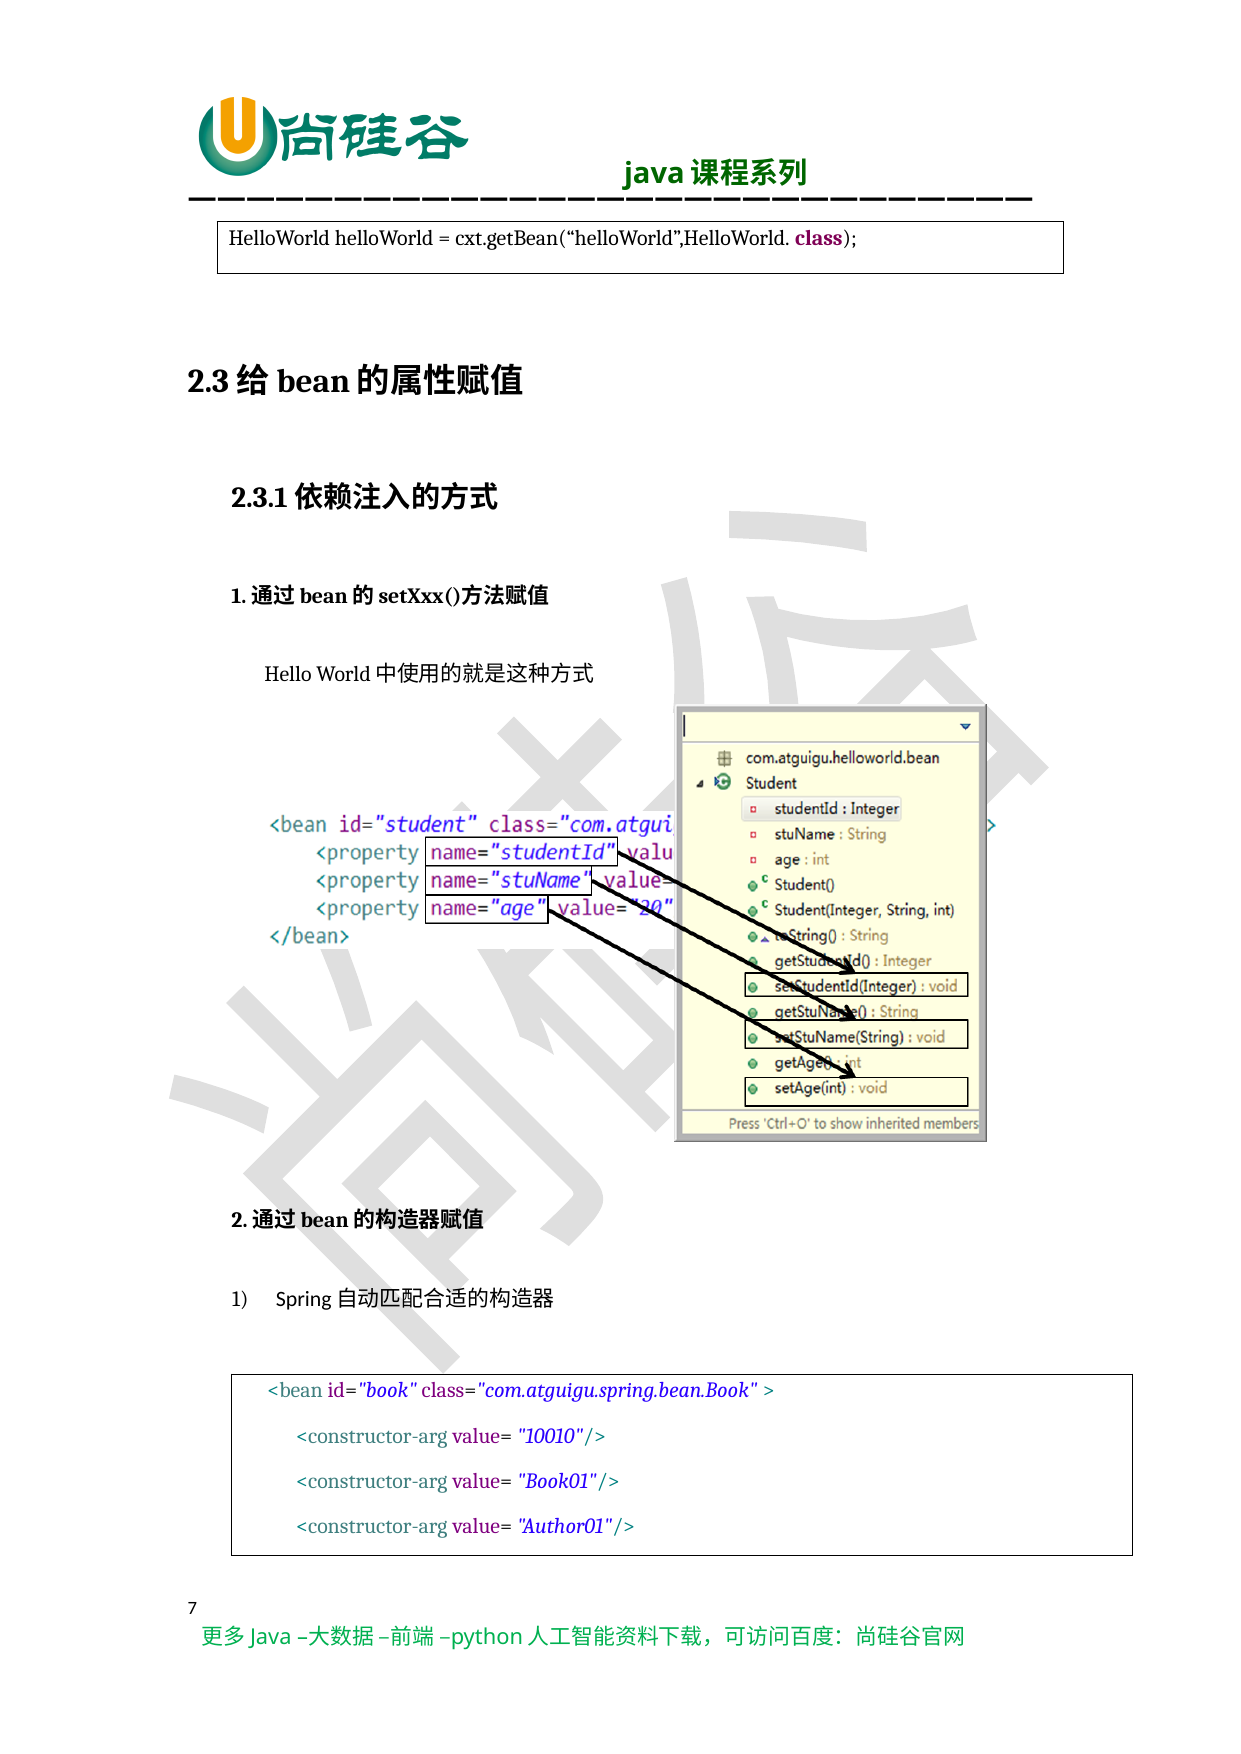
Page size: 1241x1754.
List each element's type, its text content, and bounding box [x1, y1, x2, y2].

picture [187, 88, 476, 184]
text Hello World中使用的就是这种方式 [187, 656, 1053, 688]
picture [264, 704, 1002, 1142]
table_header HelloWorld helloWorld = cxt.getBean(“helloWorld”,HelloWorld. class); [218, 222, 1063, 272]
list Spring自动匹配合适的构造器 [232, 1280, 1053, 1313]
subtitle 1. 通过bean的setXxx()方法赋值 [187, 577, 1053, 610]
subtitle 2.3.1 依赖注入的方式 [187, 462, 1053, 527]
subtitle 2. 通过bean的构造器赋值 [187, 1202, 1053, 1234]
subtitle 2.3 给bean的属性赋值 [187, 346, 1053, 411]
